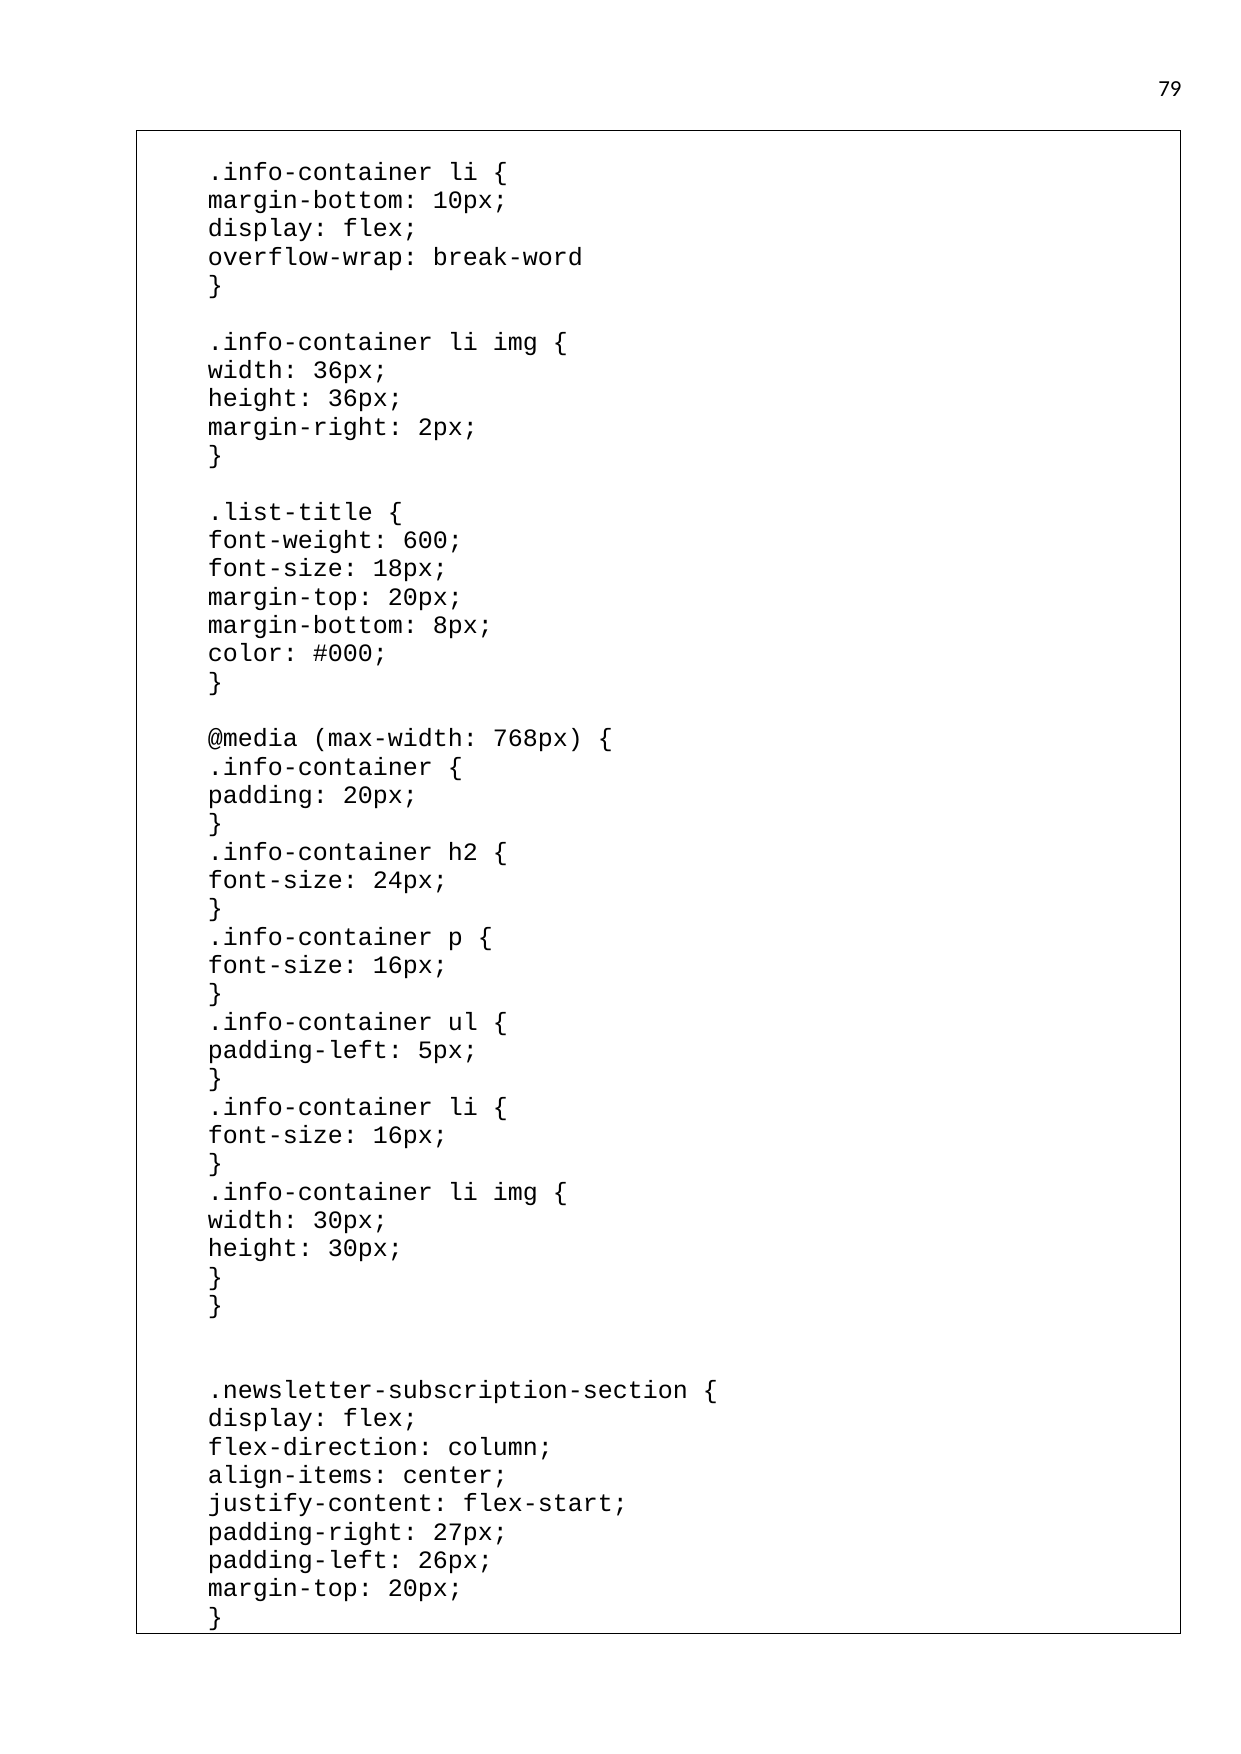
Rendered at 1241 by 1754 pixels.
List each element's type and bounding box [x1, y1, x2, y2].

table_header [137, 131, 1180, 1633]
